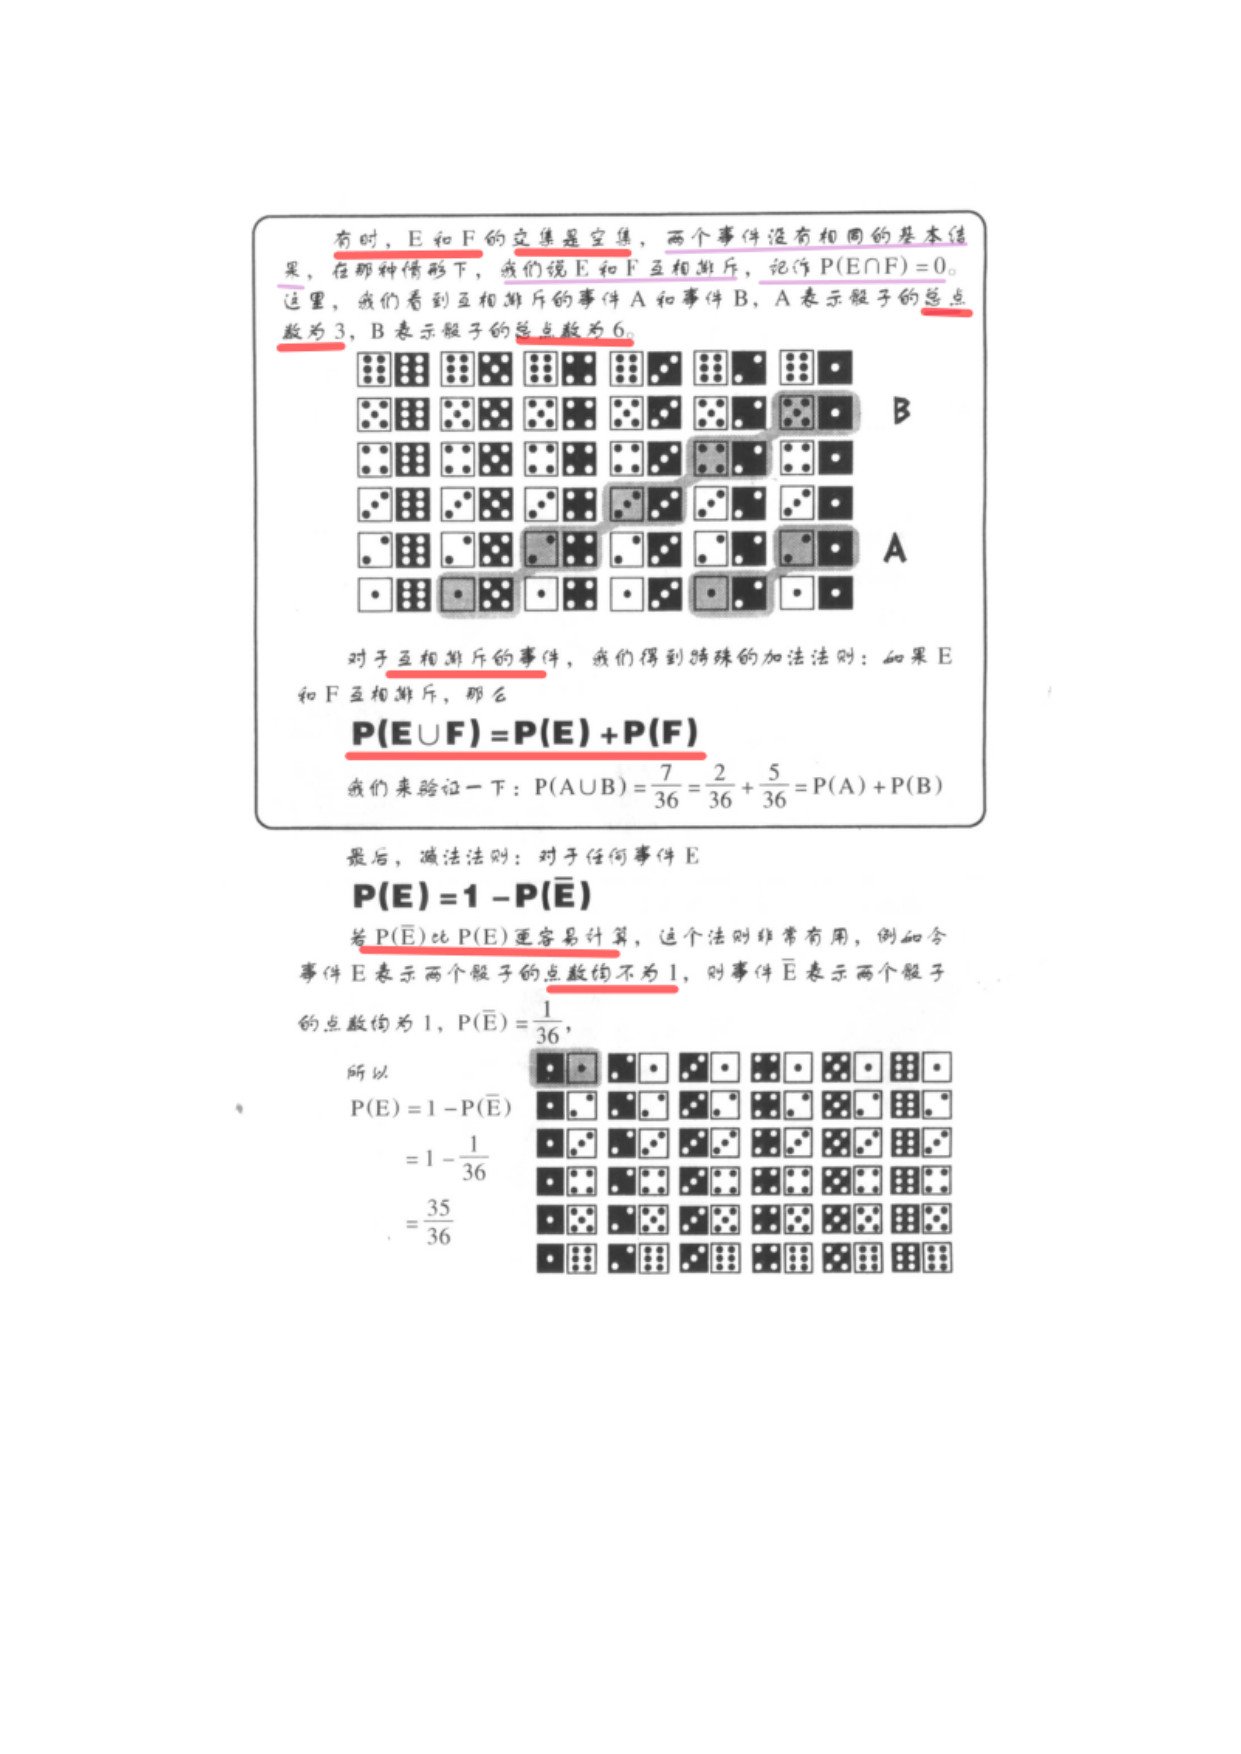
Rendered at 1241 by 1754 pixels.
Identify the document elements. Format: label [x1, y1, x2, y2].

picture [187, 162, 1053, 1312]
